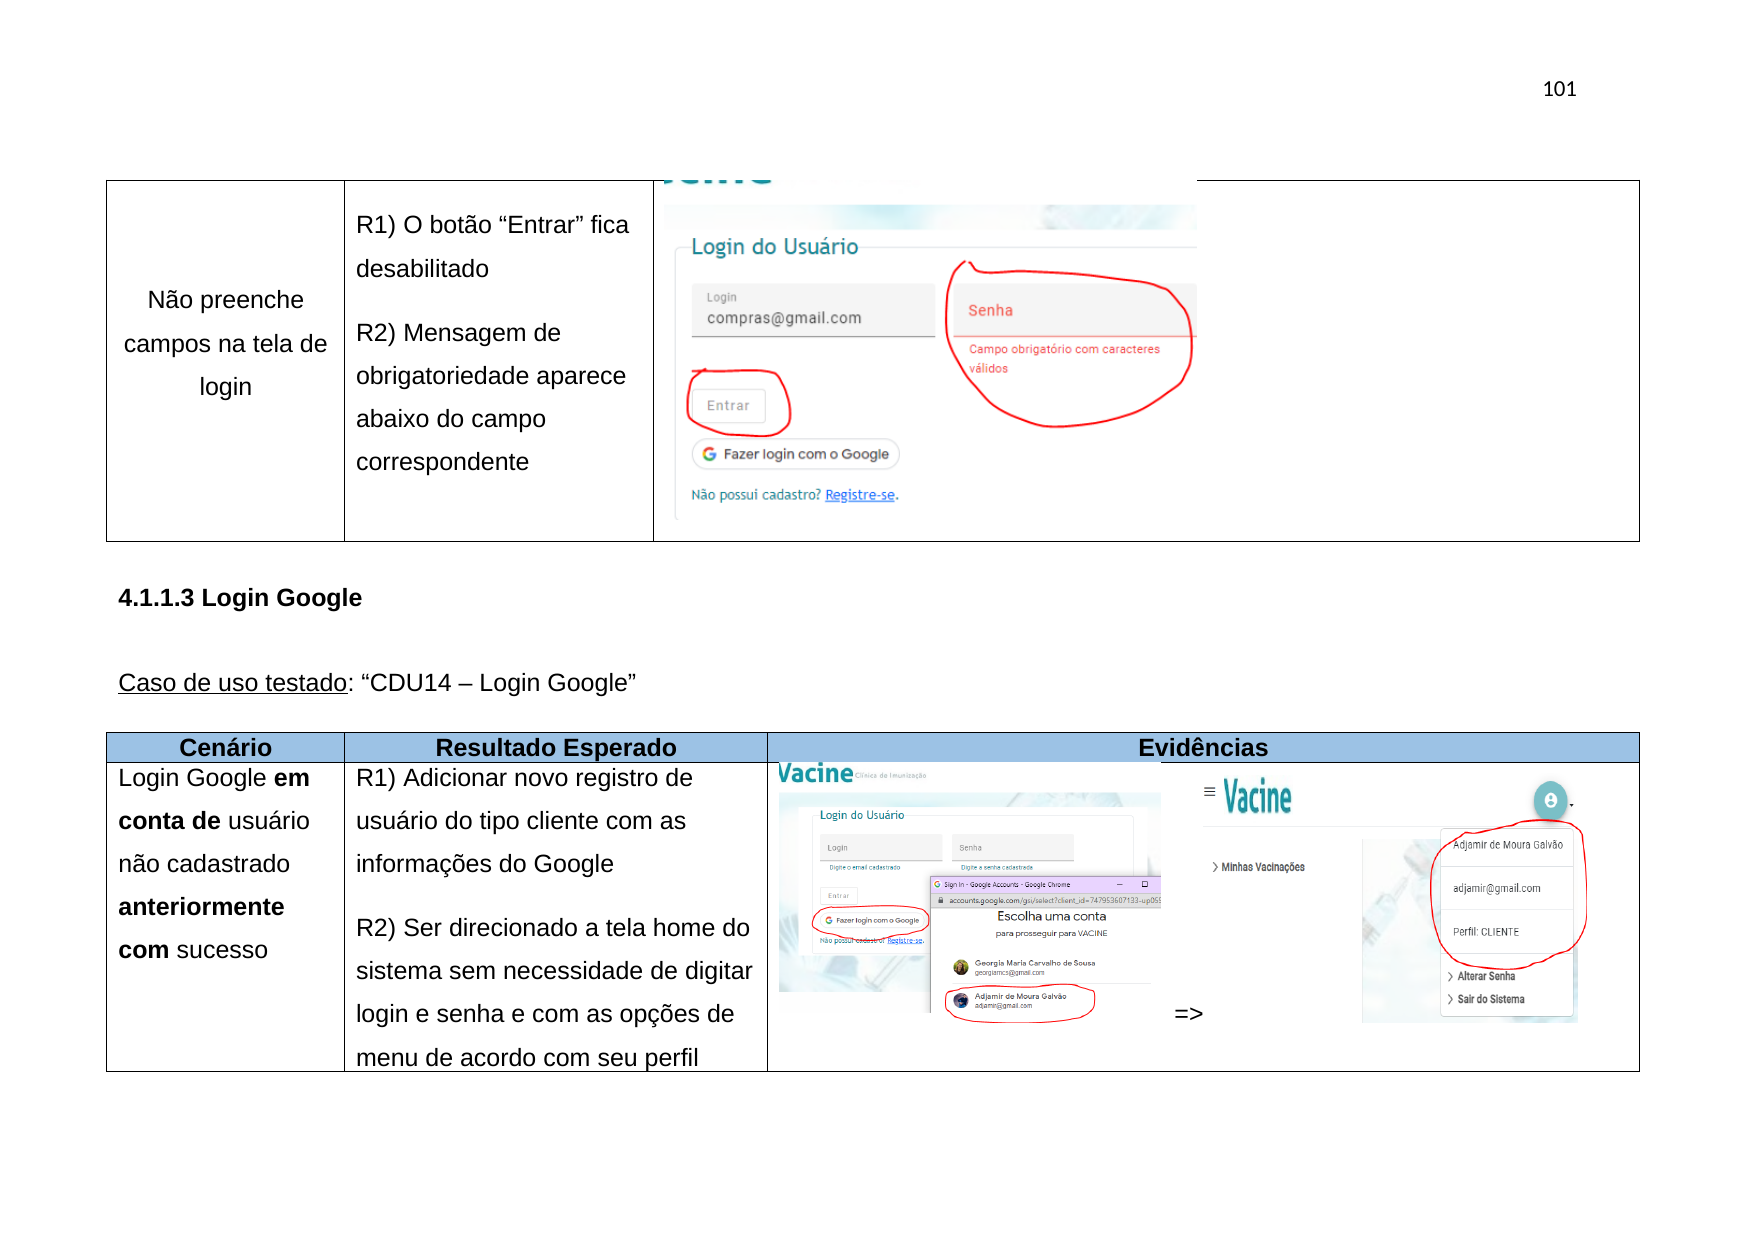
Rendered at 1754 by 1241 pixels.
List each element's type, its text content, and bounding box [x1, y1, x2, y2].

text Caso de uso testado: “CDU14 – Login Google” [118, 668, 1577, 697]
picture [664, 180, 1197, 520]
table_header Cenário [107, 733, 344, 762]
picture [779, 762, 1161, 1023]
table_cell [107, 763, 344, 1071]
picture [1203, 773, 1587, 1023]
table_cell R1) O botão “Entrar” fica desabilitado R2) Mensagem de obrigatoriedade aparece abaixo do campo correspondente [345, 181, 653, 541]
table_header Resultado Esperado [345, 733, 767, 762]
table_header Evidências [768, 733, 1639, 762]
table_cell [345, 763, 767, 1071]
text 4.1.1.3 Login Google [118, 583, 1577, 612]
table_cell => [768, 763, 1639, 1071]
table_cell [654, 181, 1639, 541]
table_cell Não preenche campos na tela de login [107, 181, 344, 541]
